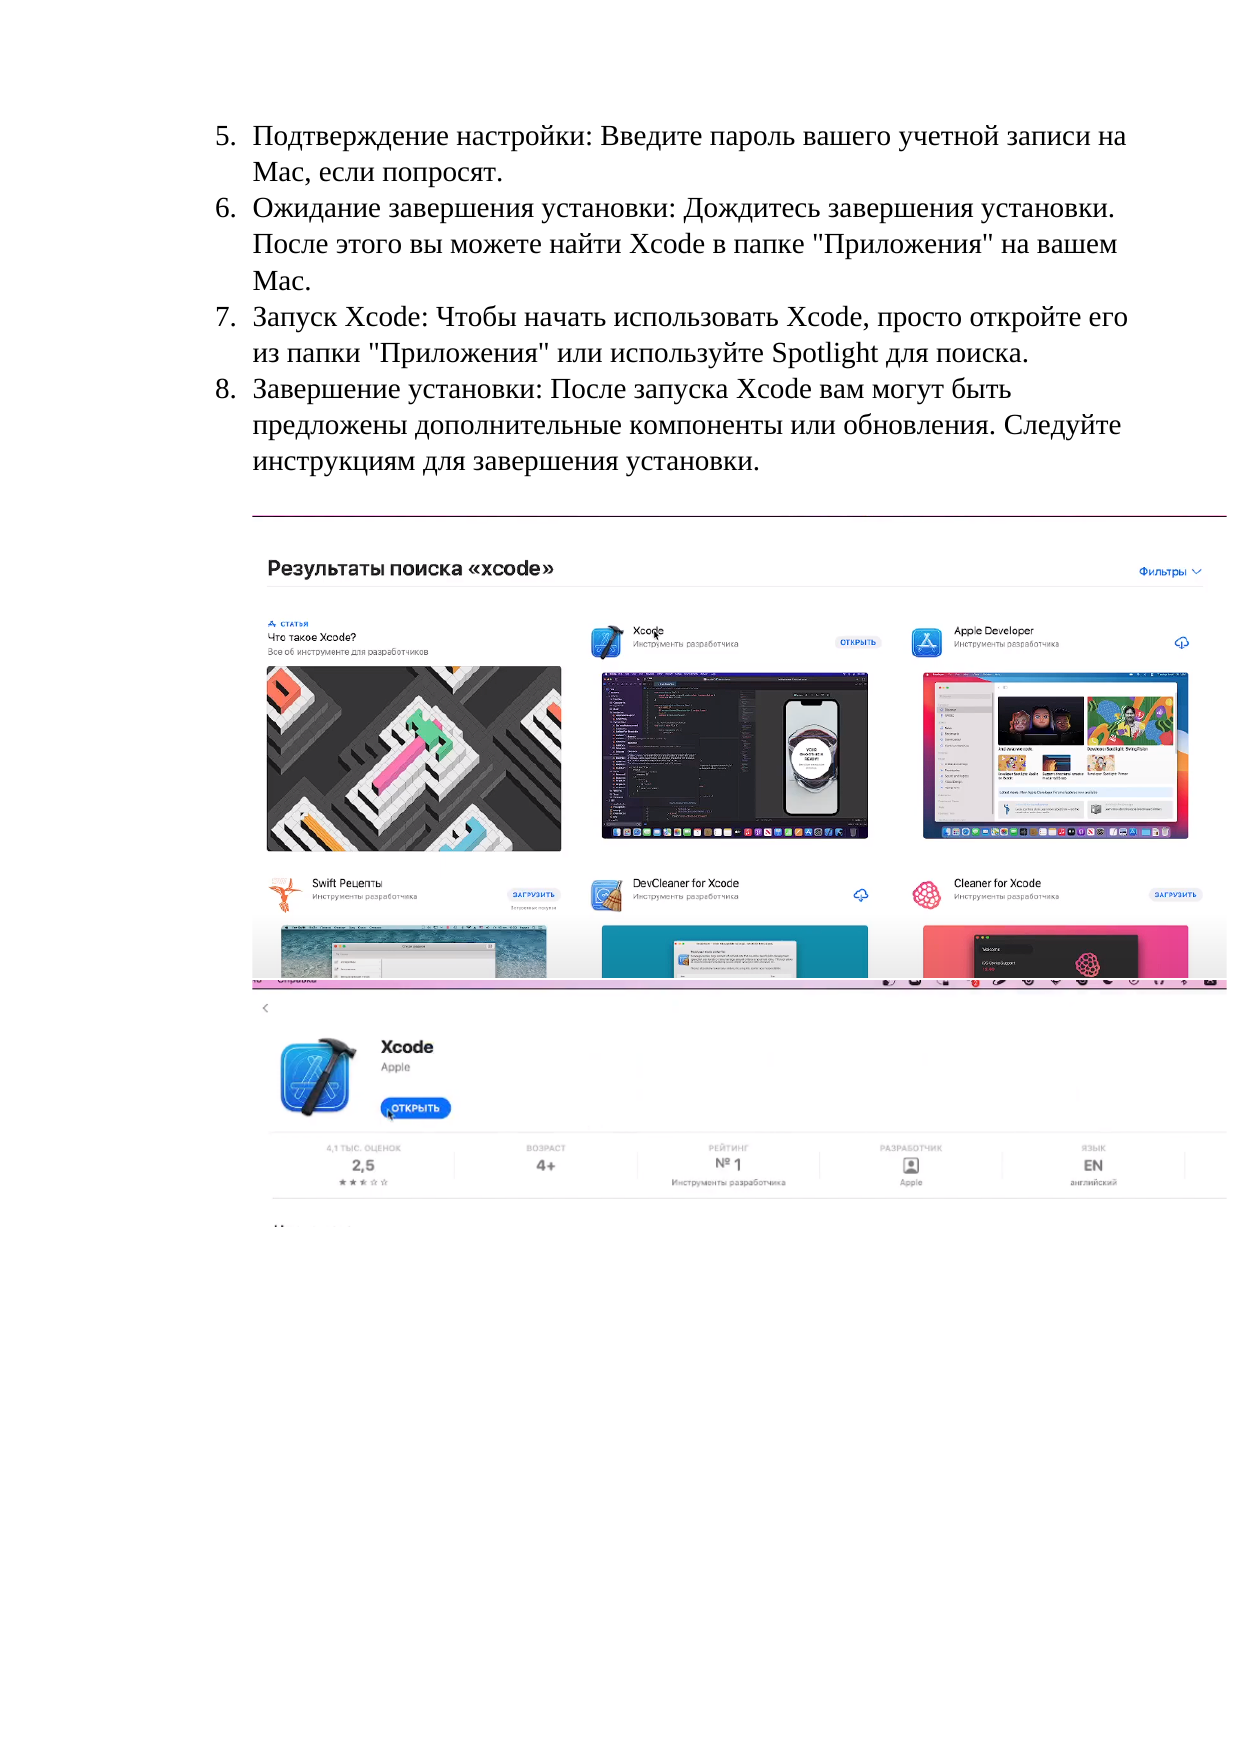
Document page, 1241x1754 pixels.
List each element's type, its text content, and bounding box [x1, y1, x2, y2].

list Завершение установки: После запуска Xcode вам могут быть предложены дополнительные компоненты или обновления. Следуйте инструкциям для завершения установки. [215, 371, 1152, 477]
list Запуск Xcode: Чтобы начать использовать Xcode, просто откройте его из папки "Приложения" или используйте Spotlight для поиска. [215, 299, 1152, 368]
picture [252, 515, 1227, 978]
list Ожидание завершения установки: Дождитесь завершения установки. После этого вы можете найти Xcode в папке "Приложения" на вашем Mac. [215, 190, 1152, 296]
list Подтверждение настройки: Введите пароль вашего учетной записи на Mac, если попросят. [215, 118, 1152, 188]
picture [252, 980, 1227, 1227]
